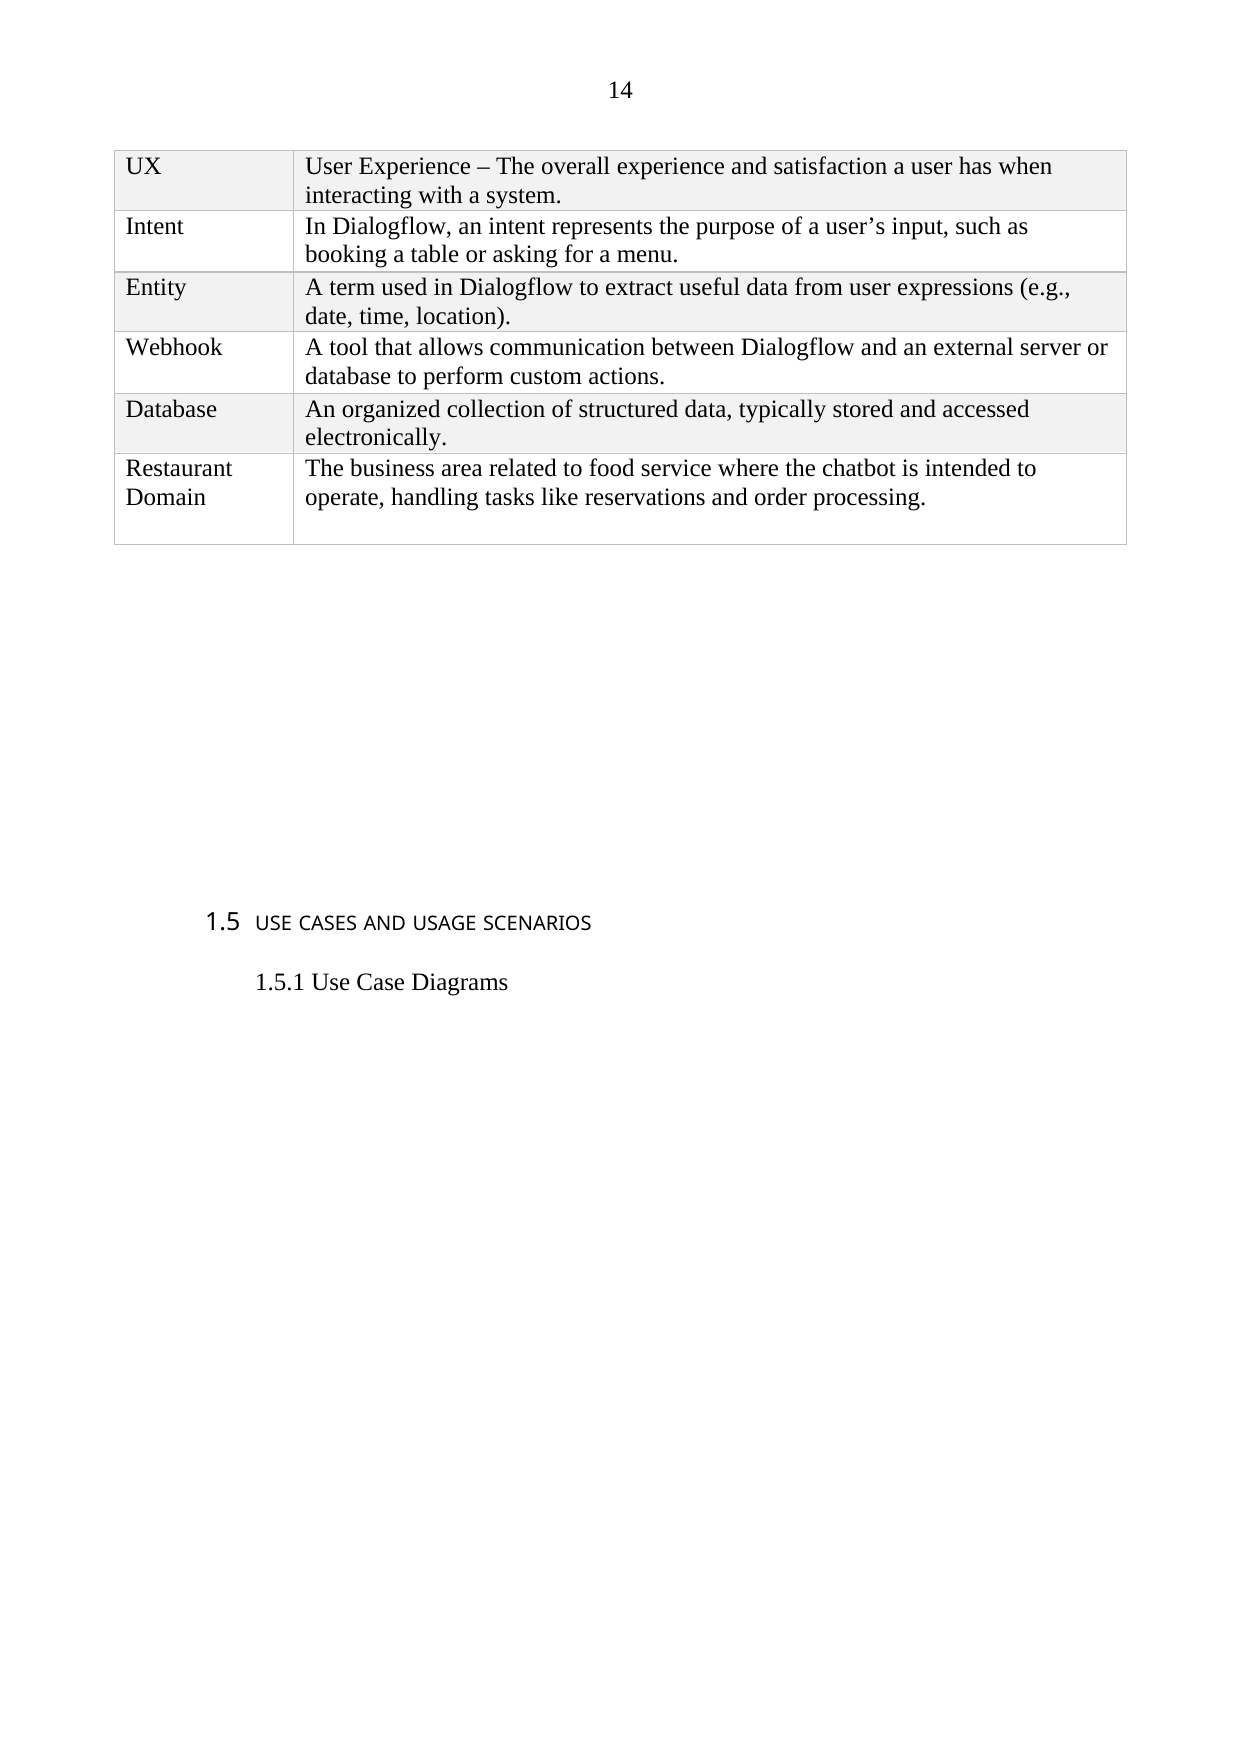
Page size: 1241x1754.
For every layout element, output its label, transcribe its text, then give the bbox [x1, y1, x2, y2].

table_cell A tool that allows communication between Dialogflow and an external server or database to perform custom actions. [294, 332, 1126, 393]
text 1.5 use cases and usage scenarios [205, 904, 1060, 938]
table_cell Webhook [115, 332, 293, 393]
table_cell In Dialogflow, an intent represents the purpose of a user’s input, such as booking a table or asking for a menu. [294, 211, 1126, 271]
table_cell A term used in Dialogflow to extract useful data from user expressions (e.g., date, time, location). [294, 273, 1126, 331]
table_cell Database [115, 394, 293, 452]
table_cell User Experience – The overall experience and satisfaction a user has when interacting with a system. [294, 151, 1126, 210]
text 1.5.1 Use Case Diagrams [180, 967, 1060, 995]
table_cell Entity [115, 273, 293, 331]
table_cell Restaurant Domain [115, 454, 293, 544]
table_cell The business area related to food service where the chatbot is intended to operate, handling tasks like reservations and order processing. [294, 454, 1126, 544]
table_cell An organized collection of structured data, typically stored and accessed electronically. [294, 394, 1126, 452]
table_cell UX [115, 151, 293, 210]
table_cell Intent [115, 211, 293, 271]
